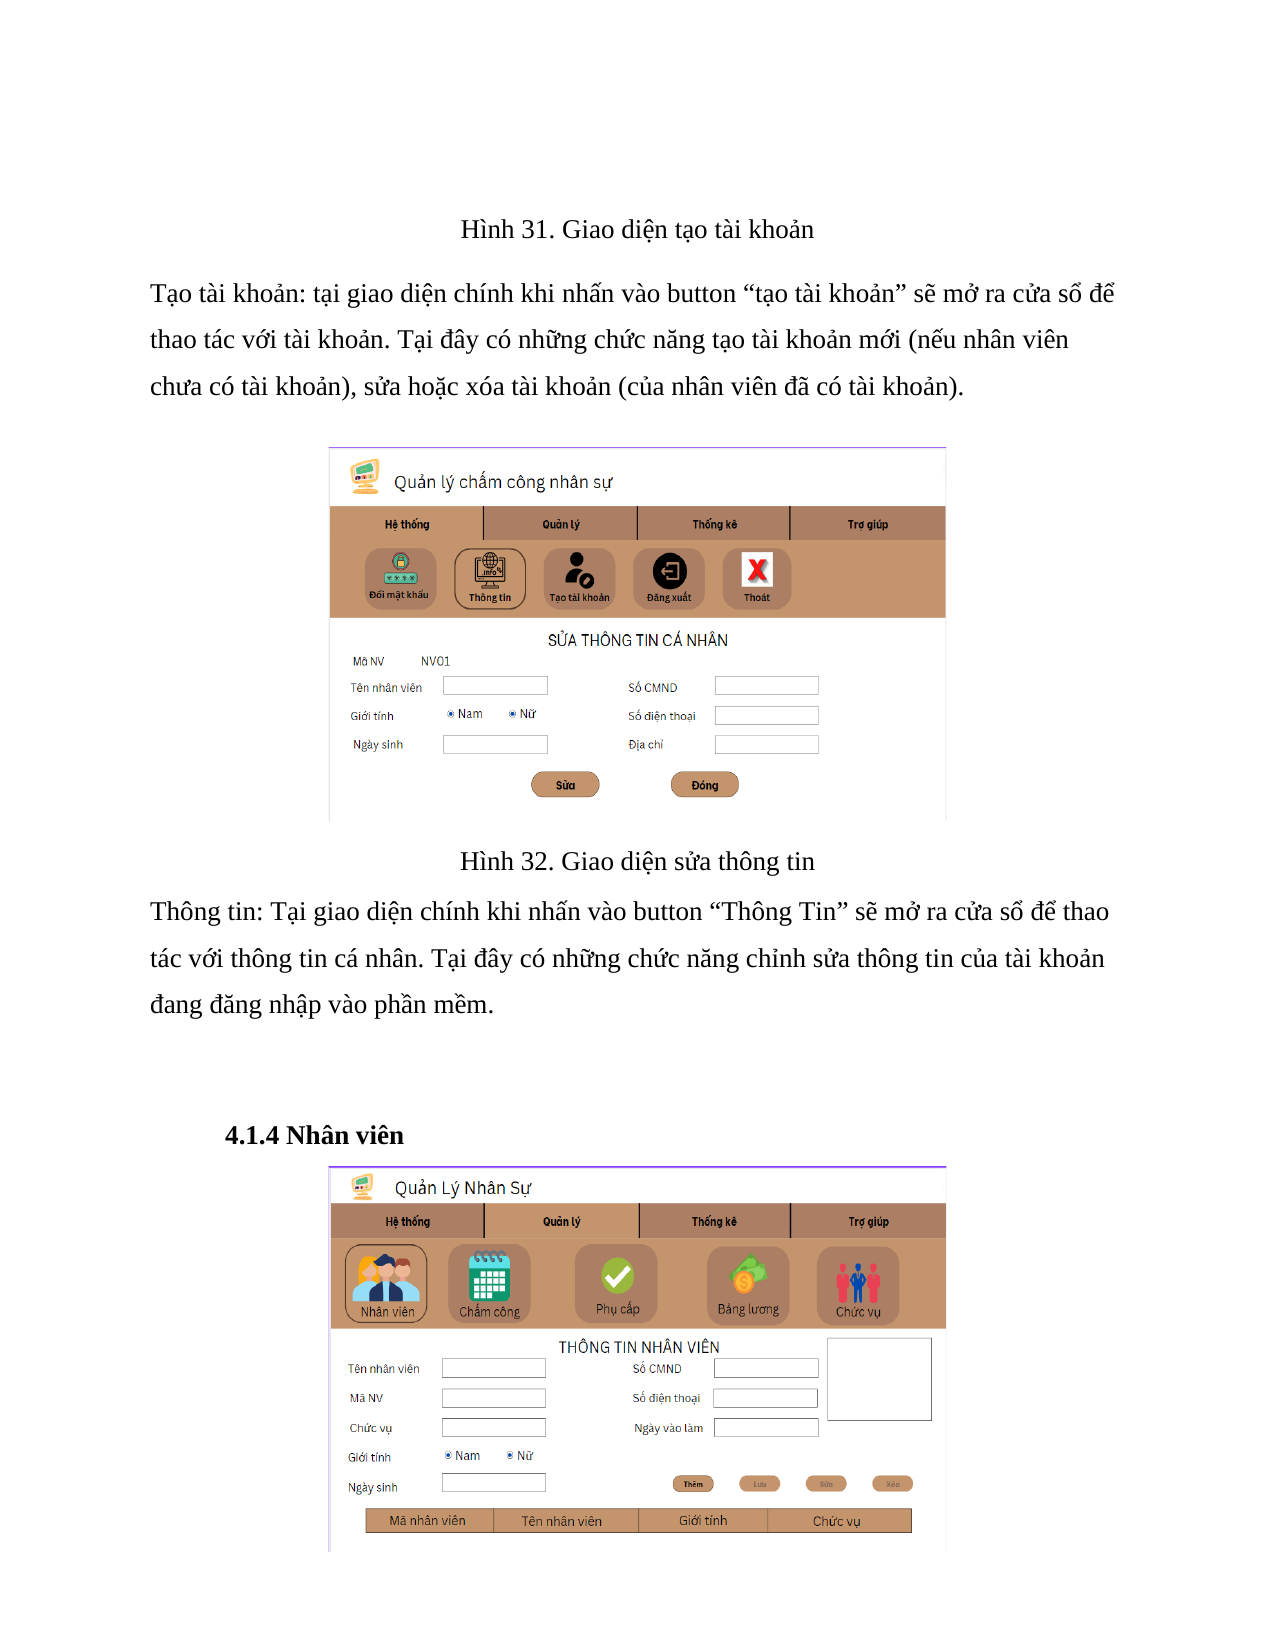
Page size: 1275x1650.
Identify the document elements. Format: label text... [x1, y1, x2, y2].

text Hình 32. Giao diện sửa thông tin [150, 845, 1125, 876]
text Thông tin: Tại giao diện chính khi nhấn vào button “Thông Tin” sẽ mở ra cửa sổ để thao tác với thông tin cá nhân. Tại đây có những chức năng chỉnh sửa thông tin của tài khoản đang đăng nhập vào phần mềm. [150, 895, 1125, 1020]
text Tạo tài khoản: tại giao diện chính khi nhấn vào button “tạo tài khoản” sẽ mở ra cửa sổ để thao tác với tài khoản. Tại đây có những chức năng tạo tài khoản mới (nếu nhân viên chưa có tài khoản), sửa hoặc xóa tài khoản (của nhân viên đã có tài khoản). [150, 277, 1125, 401]
text Hình 31. Giao diện tạo tài khoản [150, 213, 1125, 244]
picture [328, 447, 947, 821]
picture [328, 1166, 947, 1552]
text 4.1.4 Nhân viên [150, 1119, 1125, 1151]
